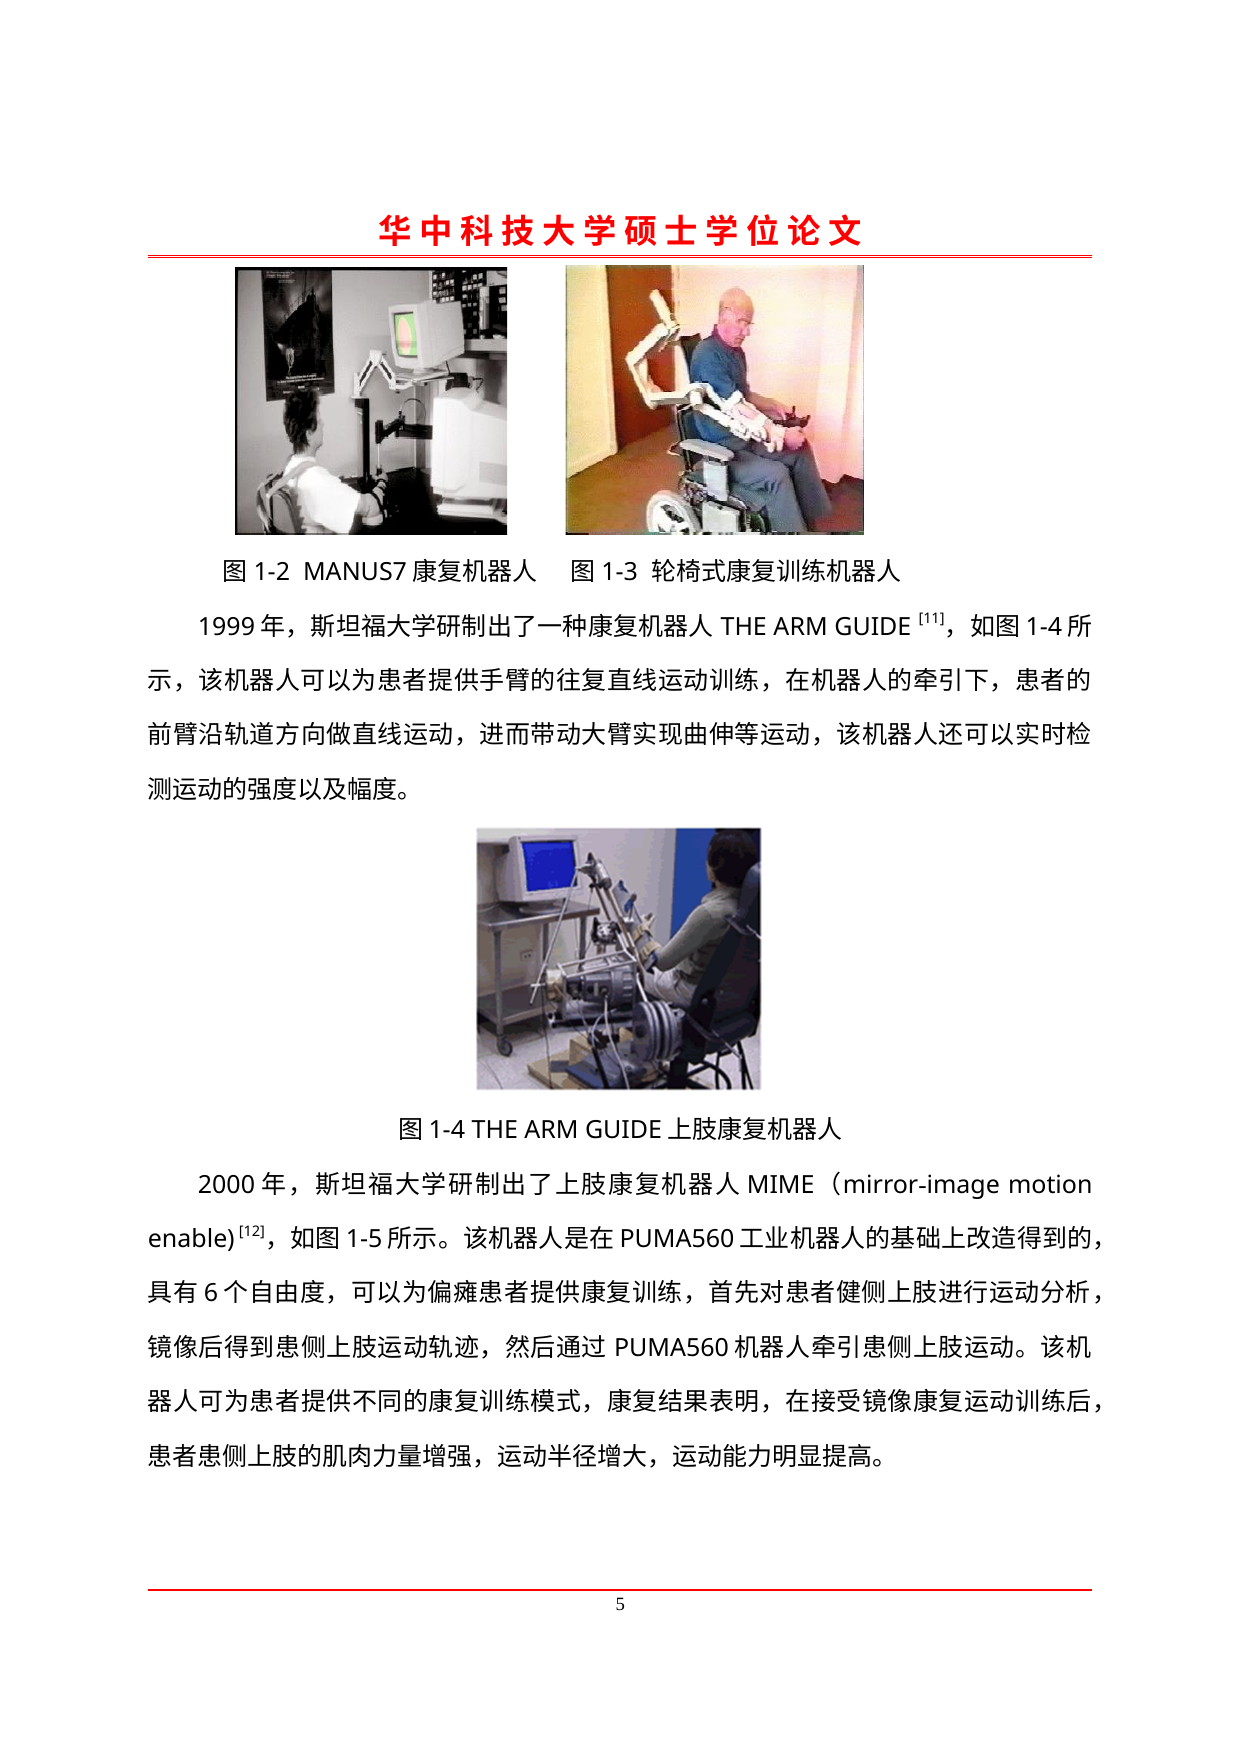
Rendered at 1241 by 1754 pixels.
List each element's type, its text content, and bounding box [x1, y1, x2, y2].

picture [235, 267, 508, 535]
text 2000年，斯坦福大学研制出了上肢康复机器人MIME（mirror-image motion enable) [12]，如图1-5所示。该机器人是在PUMA560工业机器人的基础上改造得到的，具有6个自由度，可以为偏瘫患者提供康复训练，首先对患者健侧上肢进行运动分析，镜像后得到患侧上肢运动轨迹，然后通过PUMA560机器人牵引患侧上肢运动。该机器人可为患者提供不同的康复训练模式，康复结果表明，在接受镜像康复运动训练后，患者患侧上肢的肌肉力量增强，运动半径增大，运动能力明显提高。 [148, 1164, 1092, 1472]
text 图 1-2 MANUS7康复机器人 图 1-3 轮椅式康复训练机器人 [148, 552, 1092, 588]
picture [468, 823, 772, 1096]
picture [565, 265, 864, 535]
text 图1-4 THE ARM GUIDE上肢康复机器人 [148, 1110, 1092, 1146]
text 1999年，斯坦福大学研制出了一种康复机器人THE ARM GUIDE [11]，如图1-4所示，该机器人可以为患者提供手臂的往复直线运动训练，在机器人的牵引下，患者的前臂沿轨道方向做直线运动，进而带动大臂实现曲伸等运动，该机器人还可以实时检测运动的强度以及幅度。 [148, 606, 1092, 805]
